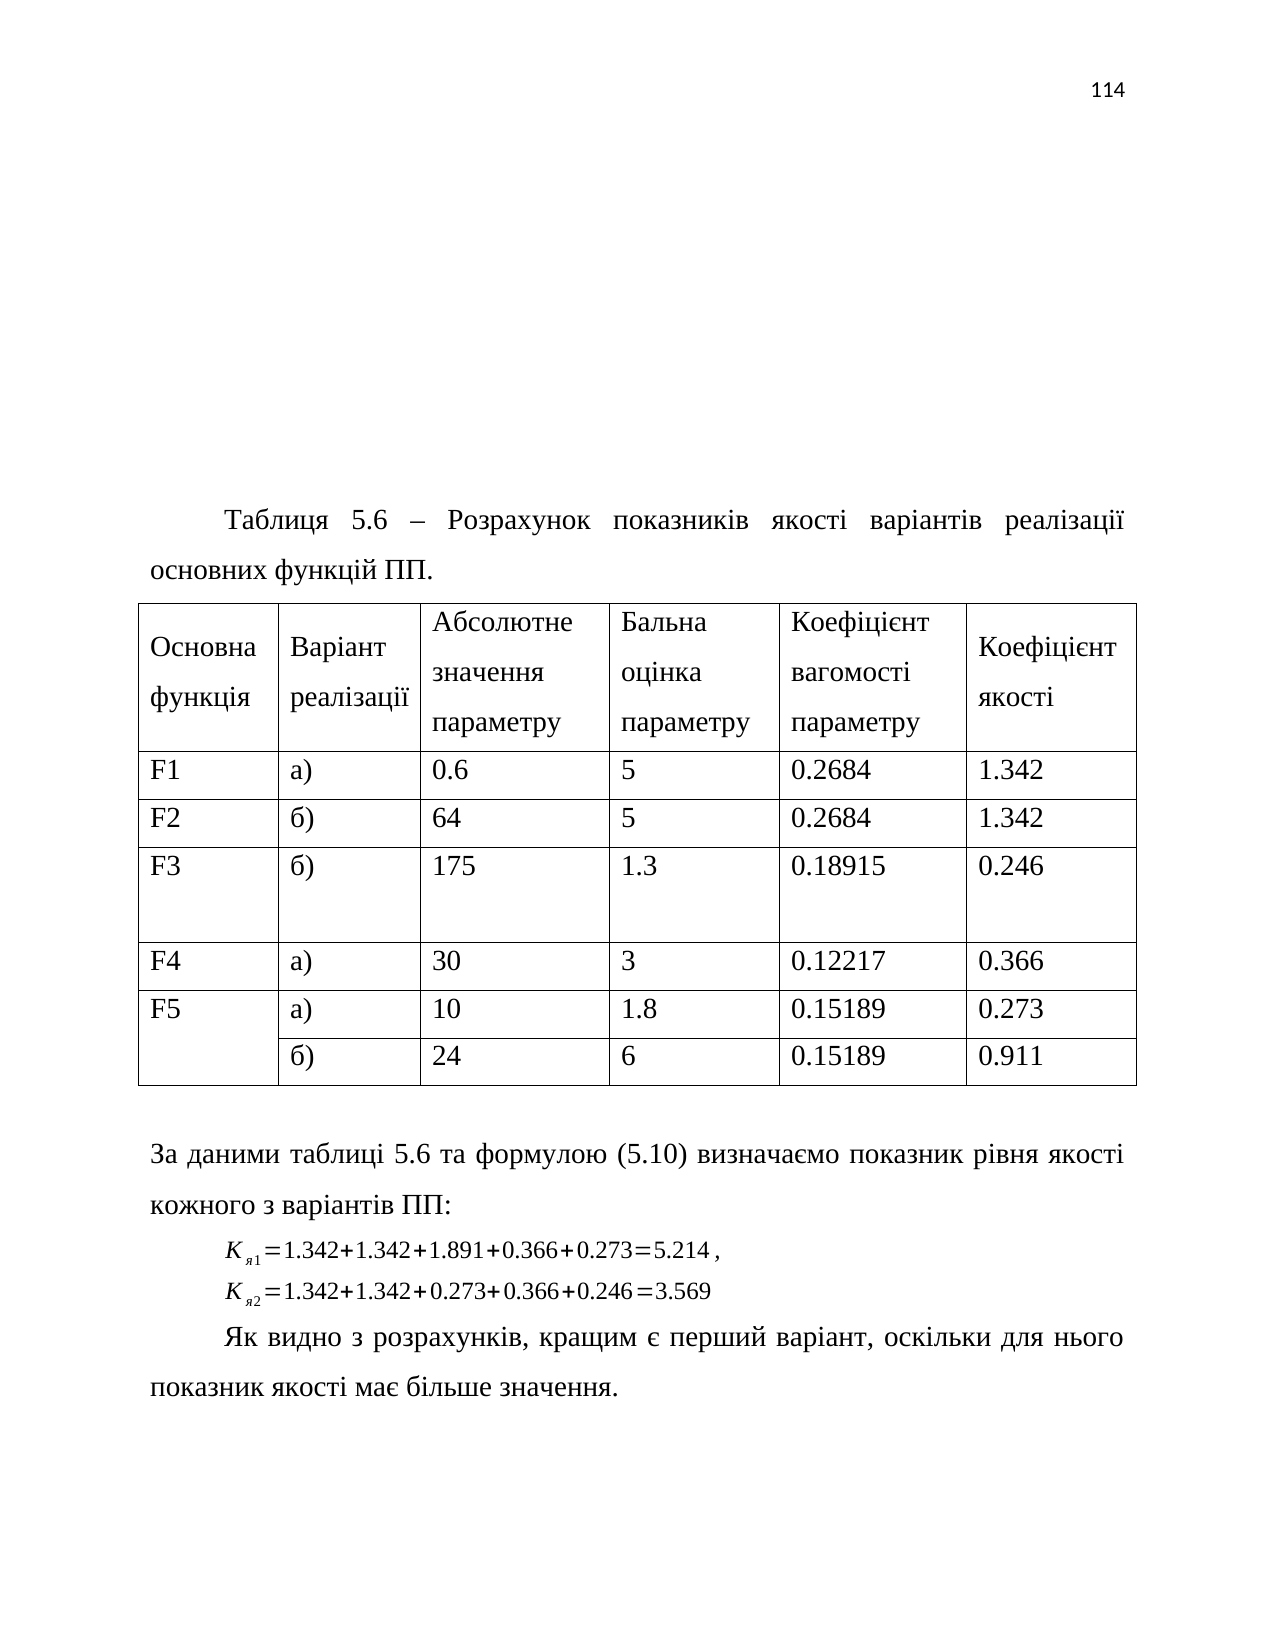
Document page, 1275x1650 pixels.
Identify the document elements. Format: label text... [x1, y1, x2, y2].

table_cell 30 [421, 943, 609, 990]
table_cell 10 [421, 991, 609, 1037]
table_cell 0.6 [421, 752, 609, 799]
table_cell 0.246 [967, 848, 1136, 942]
table_cell 5 [610, 800, 779, 847]
table_cell а) [279, 991, 420, 1037]
table_cell 3 [610, 943, 779, 990]
table_cell 0.911 [967, 1039, 1136, 1085]
table_cell 0.366 [967, 943, 1136, 990]
table_cell 0.12217 [780, 943, 966, 990]
table_cell 1.342 [967, 800, 1136, 847]
table_header Абсолютне значення параметру [421, 604, 609, 751]
table_cell 6 [610, 1039, 779, 1085]
text Таблиця 5.6 – Розрахунок показників якості варіантів реалізації основних функцій ПП. [150, 502, 1125, 586]
table_header Коефіцієнт якості [967, 604, 1136, 751]
table_cell 1.342 [967, 752, 1136, 799]
table_cell 0.18915 [780, 848, 966, 942]
table_header Бальна оцінка параметру [610, 604, 779, 751]
text За даними таблиці 5.6 та формулою (5.10) визначаємо показник рівня якості кожного з варіантів ПП: [150, 1136, 1125, 1220]
table_cell 0.15189 [780, 1039, 966, 1085]
text Як видно з розрахунків, кращим є перший варіант, оскільки для нього показник якості має більше значення. [150, 1319, 1125, 1403]
table_cell 0.273 [967, 991, 1136, 1037]
table_cell 1.8 [610, 991, 779, 1037]
table_header Варіант реалізації [279, 604, 420, 751]
table_cell 1.3 [610, 848, 779, 942]
table_cell F2 [139, 800, 278, 847]
table_cell б) [279, 1039, 420, 1085]
table_cell б) [279, 848, 420, 942]
table_cell 64 [421, 800, 609, 847]
table_header Коефіцієнт вагомості параметру [780, 604, 966, 751]
table_cell 0.2684 [780, 800, 966, 847]
table_cell 0.2684 [780, 752, 966, 799]
table_cell а) [279, 943, 420, 990]
table_cell F1 [139, 752, 278, 799]
table_header Основна функція [139, 604, 278, 751]
table_cell F4 [139, 943, 278, 990]
table_cell 175 [421, 848, 609, 942]
table_cell а) [279, 752, 420, 799]
table_cell F3 [139, 848, 278, 942]
table_cell F5 [139, 991, 278, 1085]
table_cell 0.15189 [780, 991, 966, 1037]
table_cell 5 [610, 752, 779, 799]
table_cell б) [279, 800, 420, 847]
table_cell 24 [421, 1039, 609, 1085]
